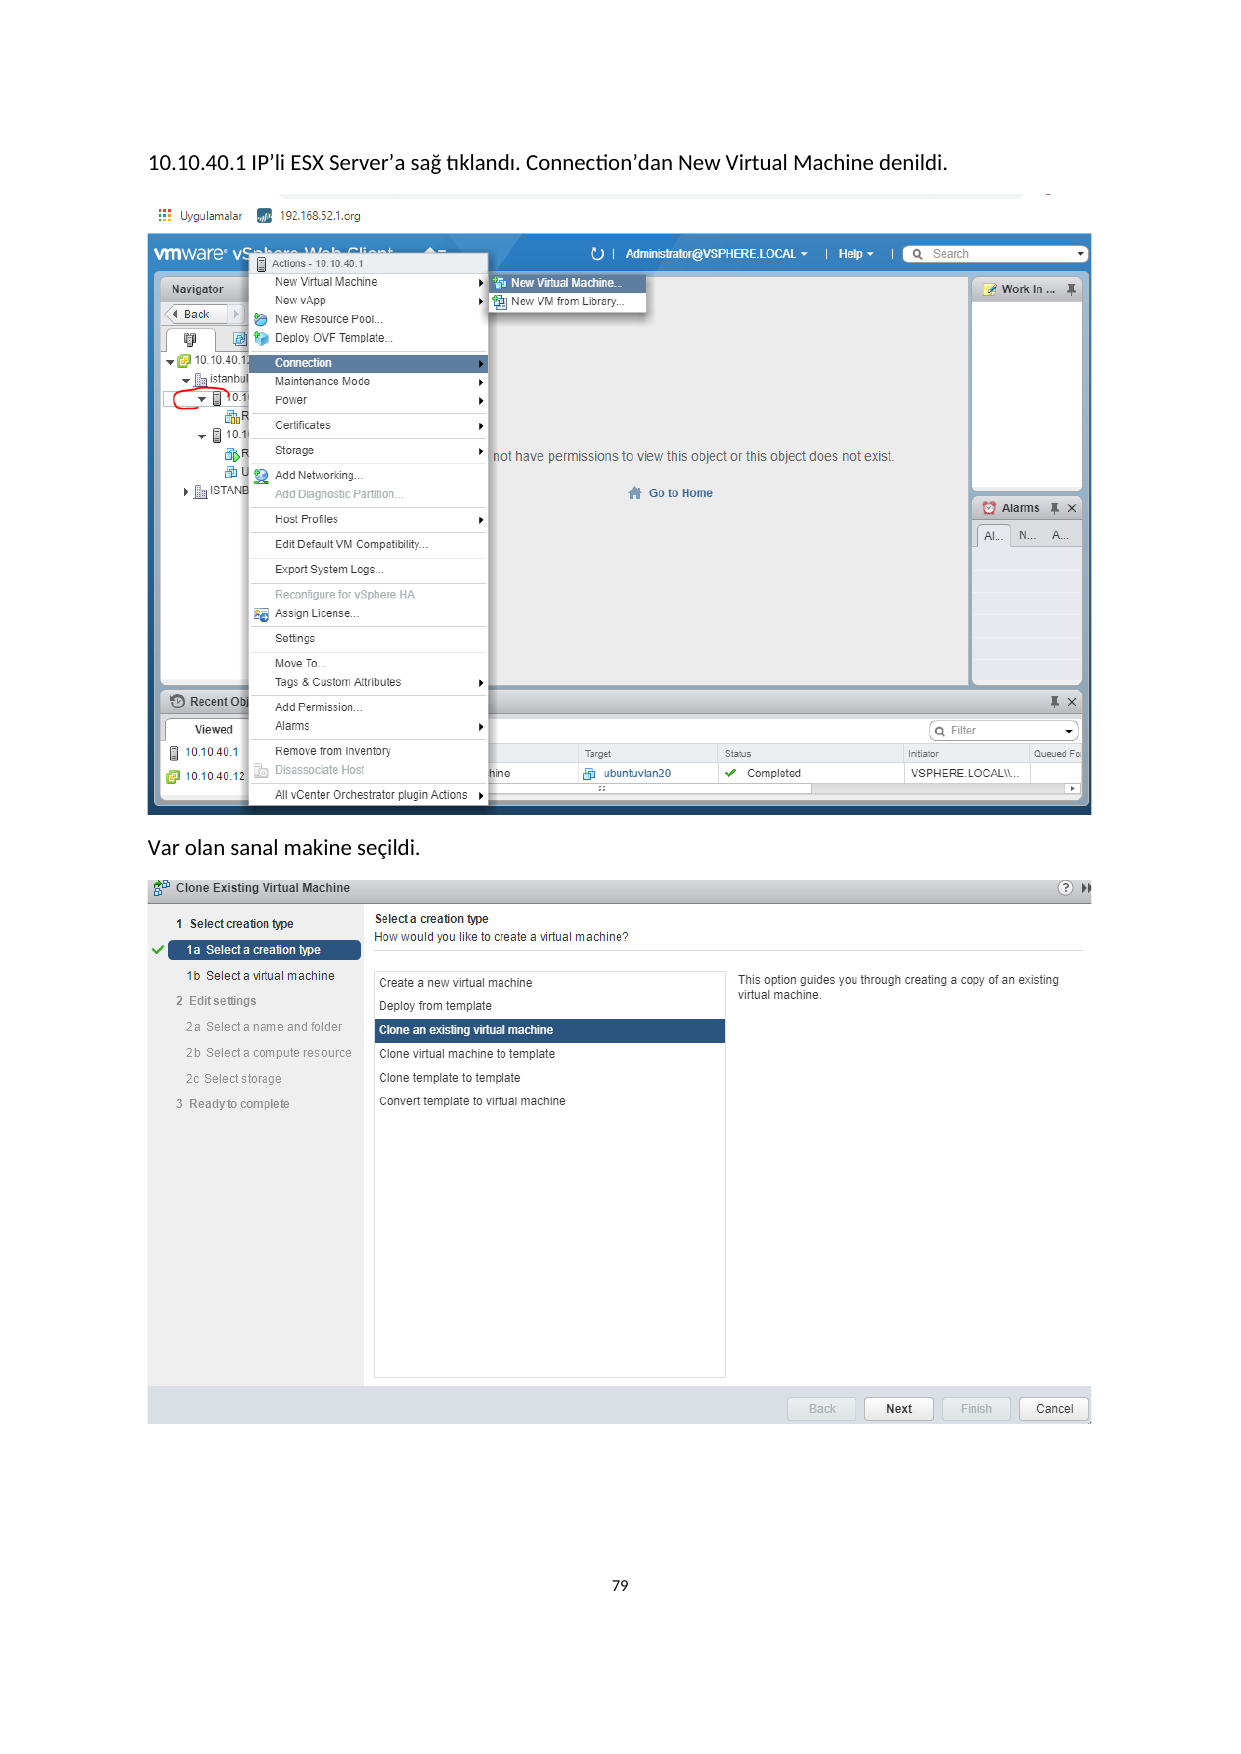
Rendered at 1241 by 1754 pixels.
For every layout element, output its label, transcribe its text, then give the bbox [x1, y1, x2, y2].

text Var olan sanal makine seçildi. [148, 833, 1093, 861]
picture [147, 194, 1092, 815]
text 79 [148, 1575, 1093, 1595]
text 10.10.40.1 IP’li ESX Server’a sağ tıklandı. Connection’dan New Virtual Machine denildi. [148, 148, 1093, 176]
picture [147, 880, 1092, 1424]
